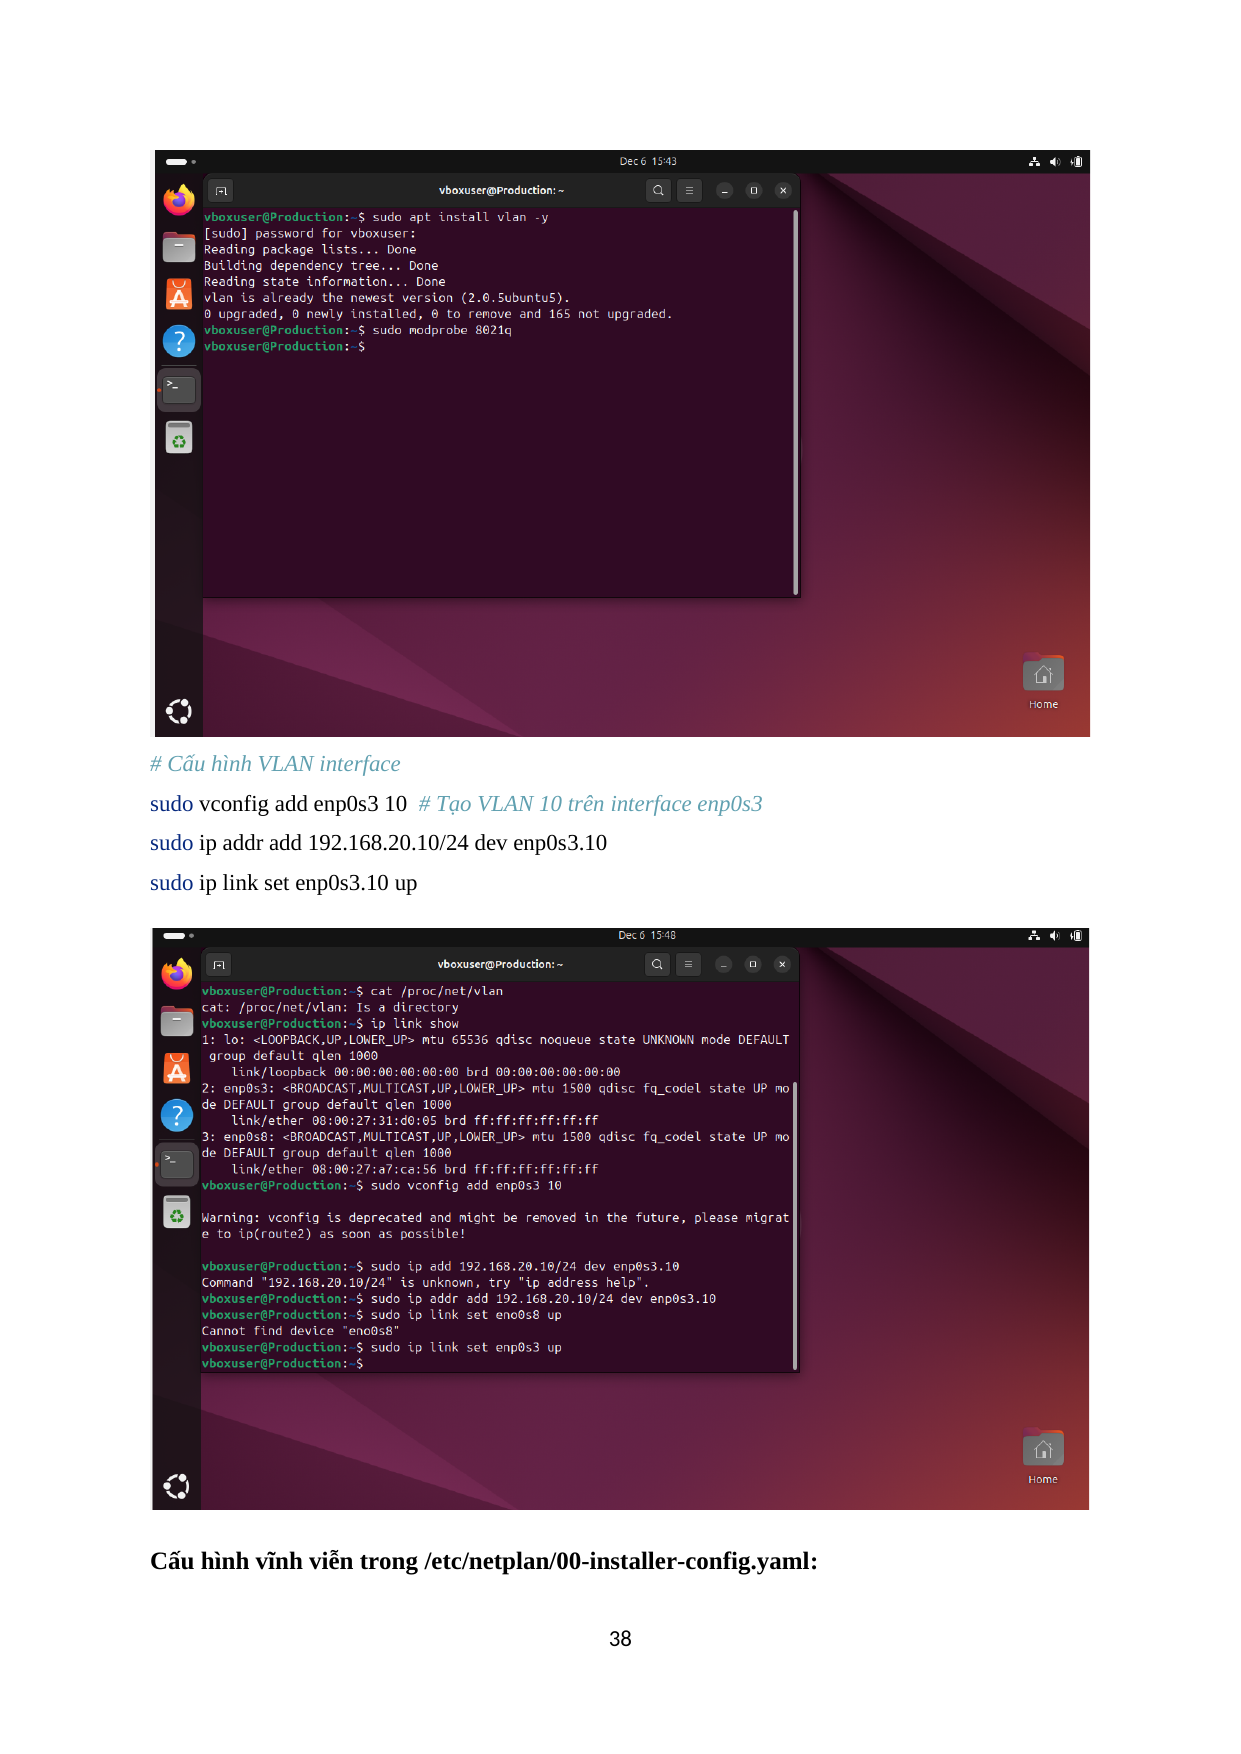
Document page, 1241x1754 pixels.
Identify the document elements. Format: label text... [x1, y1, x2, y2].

text # Cài đặt gói VLAN sudo apt install vlan -y # Load module 8021q sudo modprobe 8021q # Cấu hình VLAN interface sudo vconfig add enp0s3 10 # Tạo VLAN 10 trên interface enp0s3 sudo ip addr add 192.168.20.10/24 dev enp0s3.10 sudo ip link set enp0s3.10 up [150, 737, 1090, 895]
text Cấu hình vĩnh viễn trong /etc/netplan/00-installer-config.yaml: [150, 1546, 1090, 1575]
picture [150, 150, 1091, 737]
picture [150, 928, 1090, 1510]
